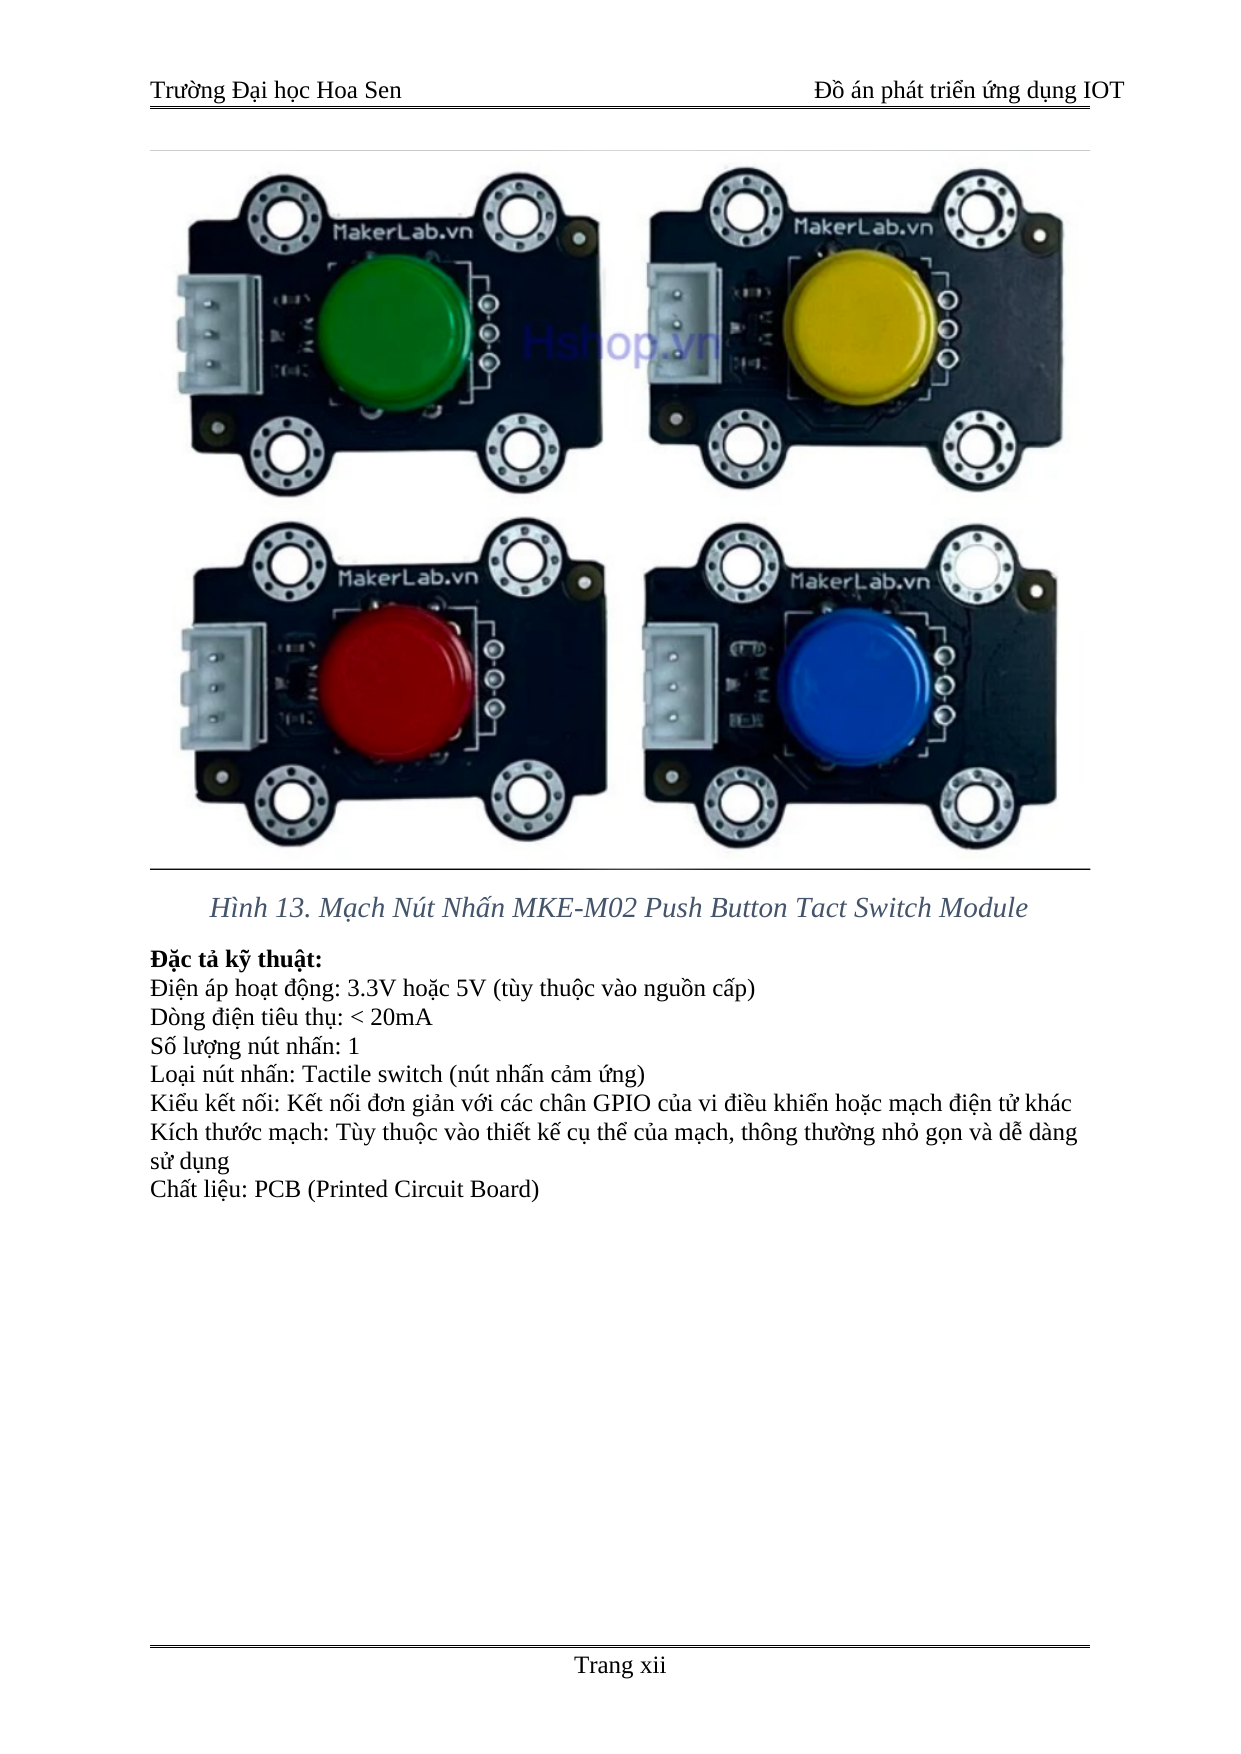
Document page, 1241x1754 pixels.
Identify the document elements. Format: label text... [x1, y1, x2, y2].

text Kích thước mạch: Tùy thuộc vào thiết kế cụ thể của mạch, thông thường nhỏ gọn và dễ dàng sử dụng [150, 1117, 1090, 1174]
text Số lượng nút nhấn: 1 [150, 1031, 1090, 1059]
text Điện áp hoạt động: 3.3V hoặc 5V (tùy thuộc vào nguồn cấp) [150, 973, 1090, 1002]
text Hình 13. Mạch Nút Nhấn MKE-M02 Push Button Tact Switch Module [150, 890, 1090, 924]
text Chất liệu: PCB (Printed Circuit Board) [150, 1174, 1090, 1203]
text Dòng điện tiêu thụ: < 20mA [150, 1002, 1090, 1031]
picture [150, 150, 1091, 870]
text Kiểu kết nối: Kết nối đơn giản với các chân GPIO của vi điều khiển hoặc mạch điện tử khác [150, 1088, 1090, 1117]
text Loại nút nhấn: Tactile switch (nút nhấn cảm ứng) [150, 1059, 1090, 1088]
text Đặc tả kỹ thuật: [150, 944, 1090, 973]
